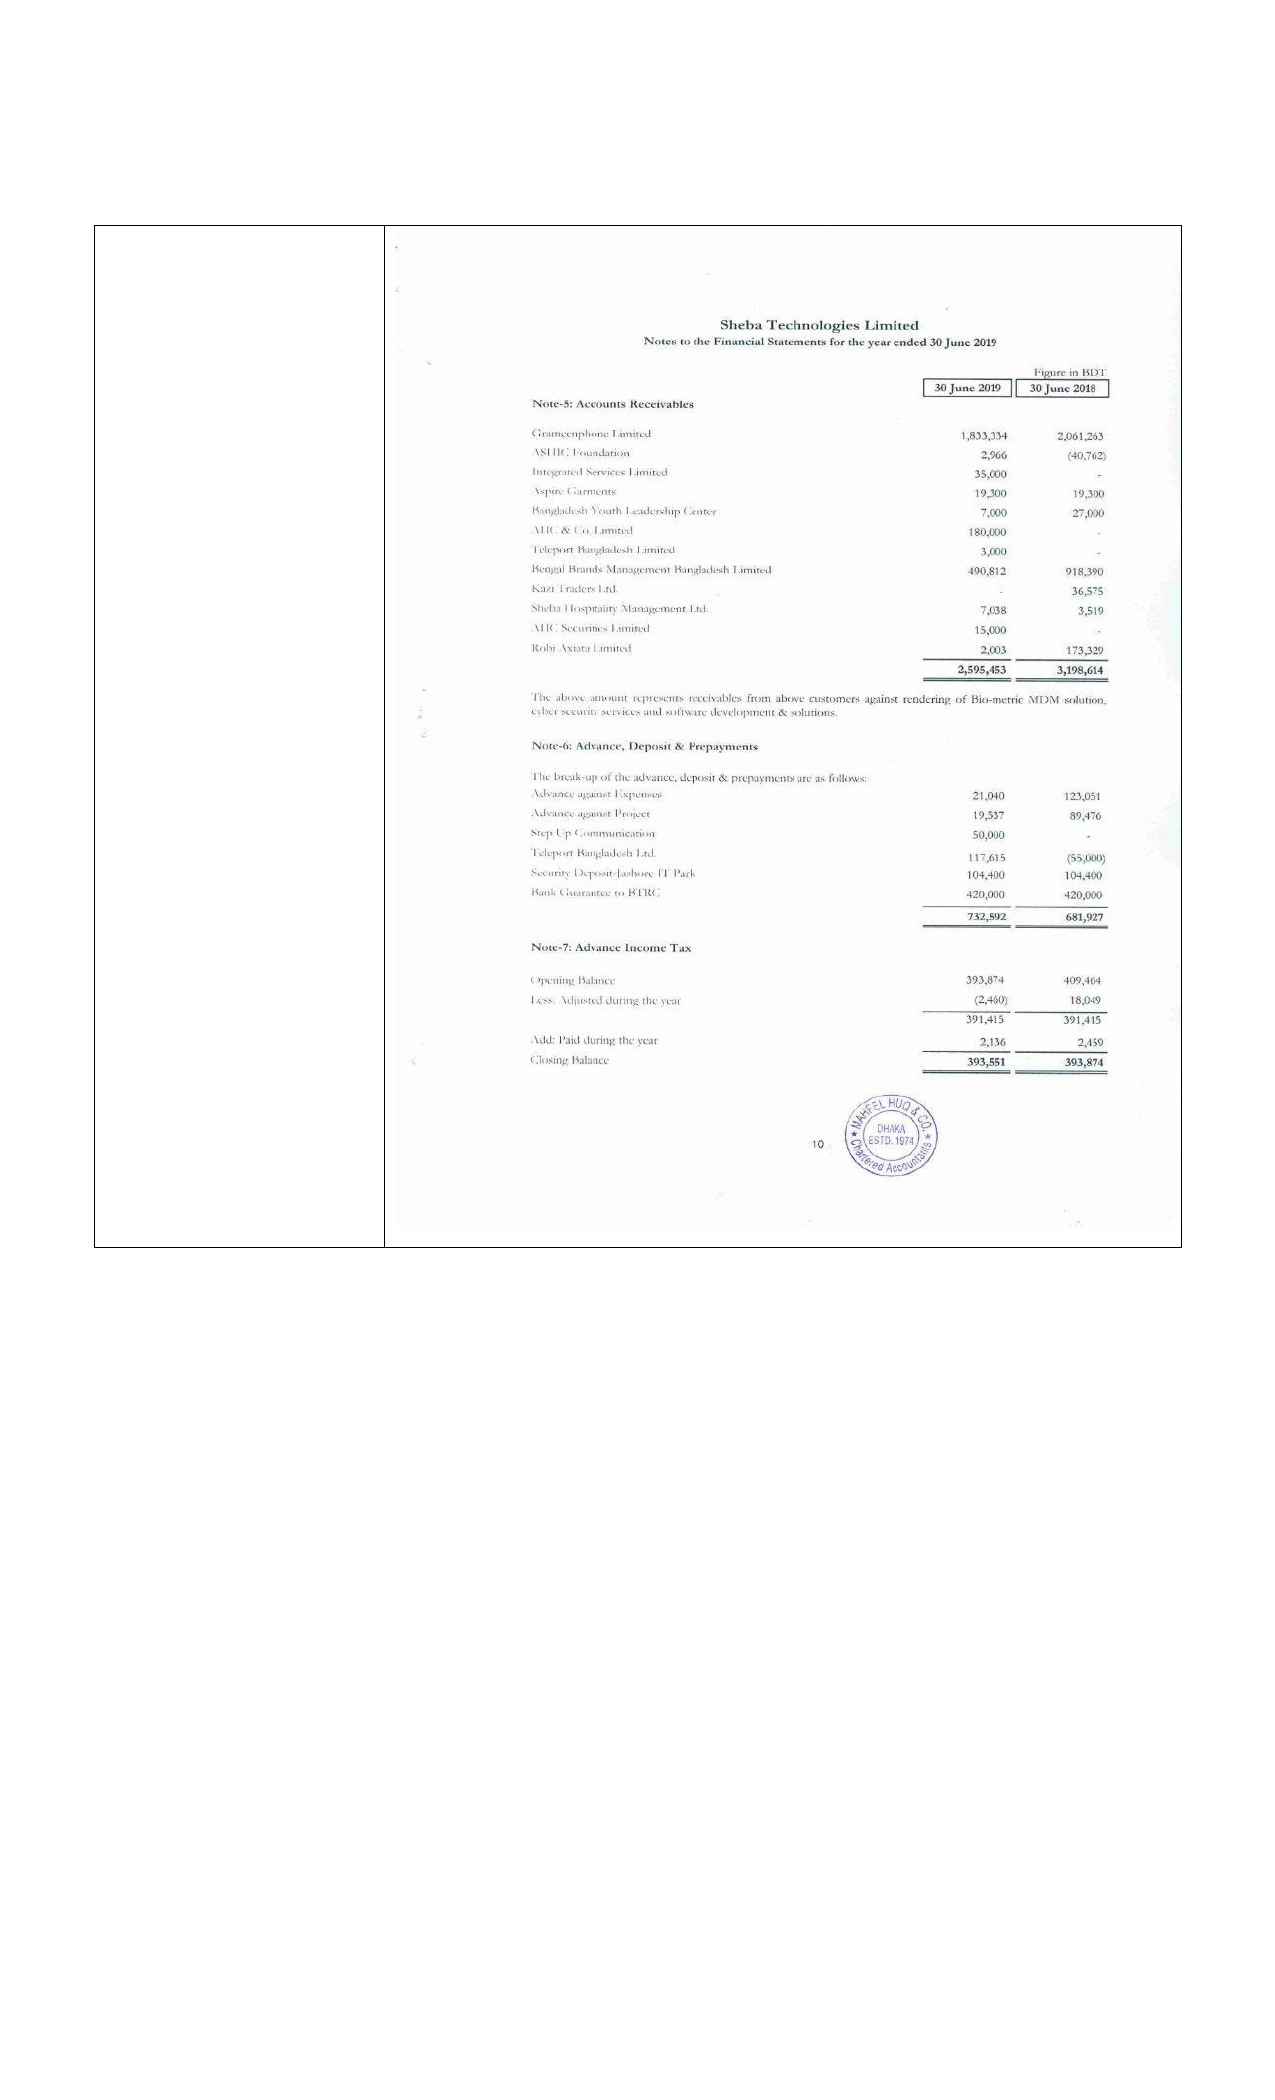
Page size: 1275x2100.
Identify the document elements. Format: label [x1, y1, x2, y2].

table_cell [385, 226, 1181, 1247]
picture [395, 226, 1181, 1228]
